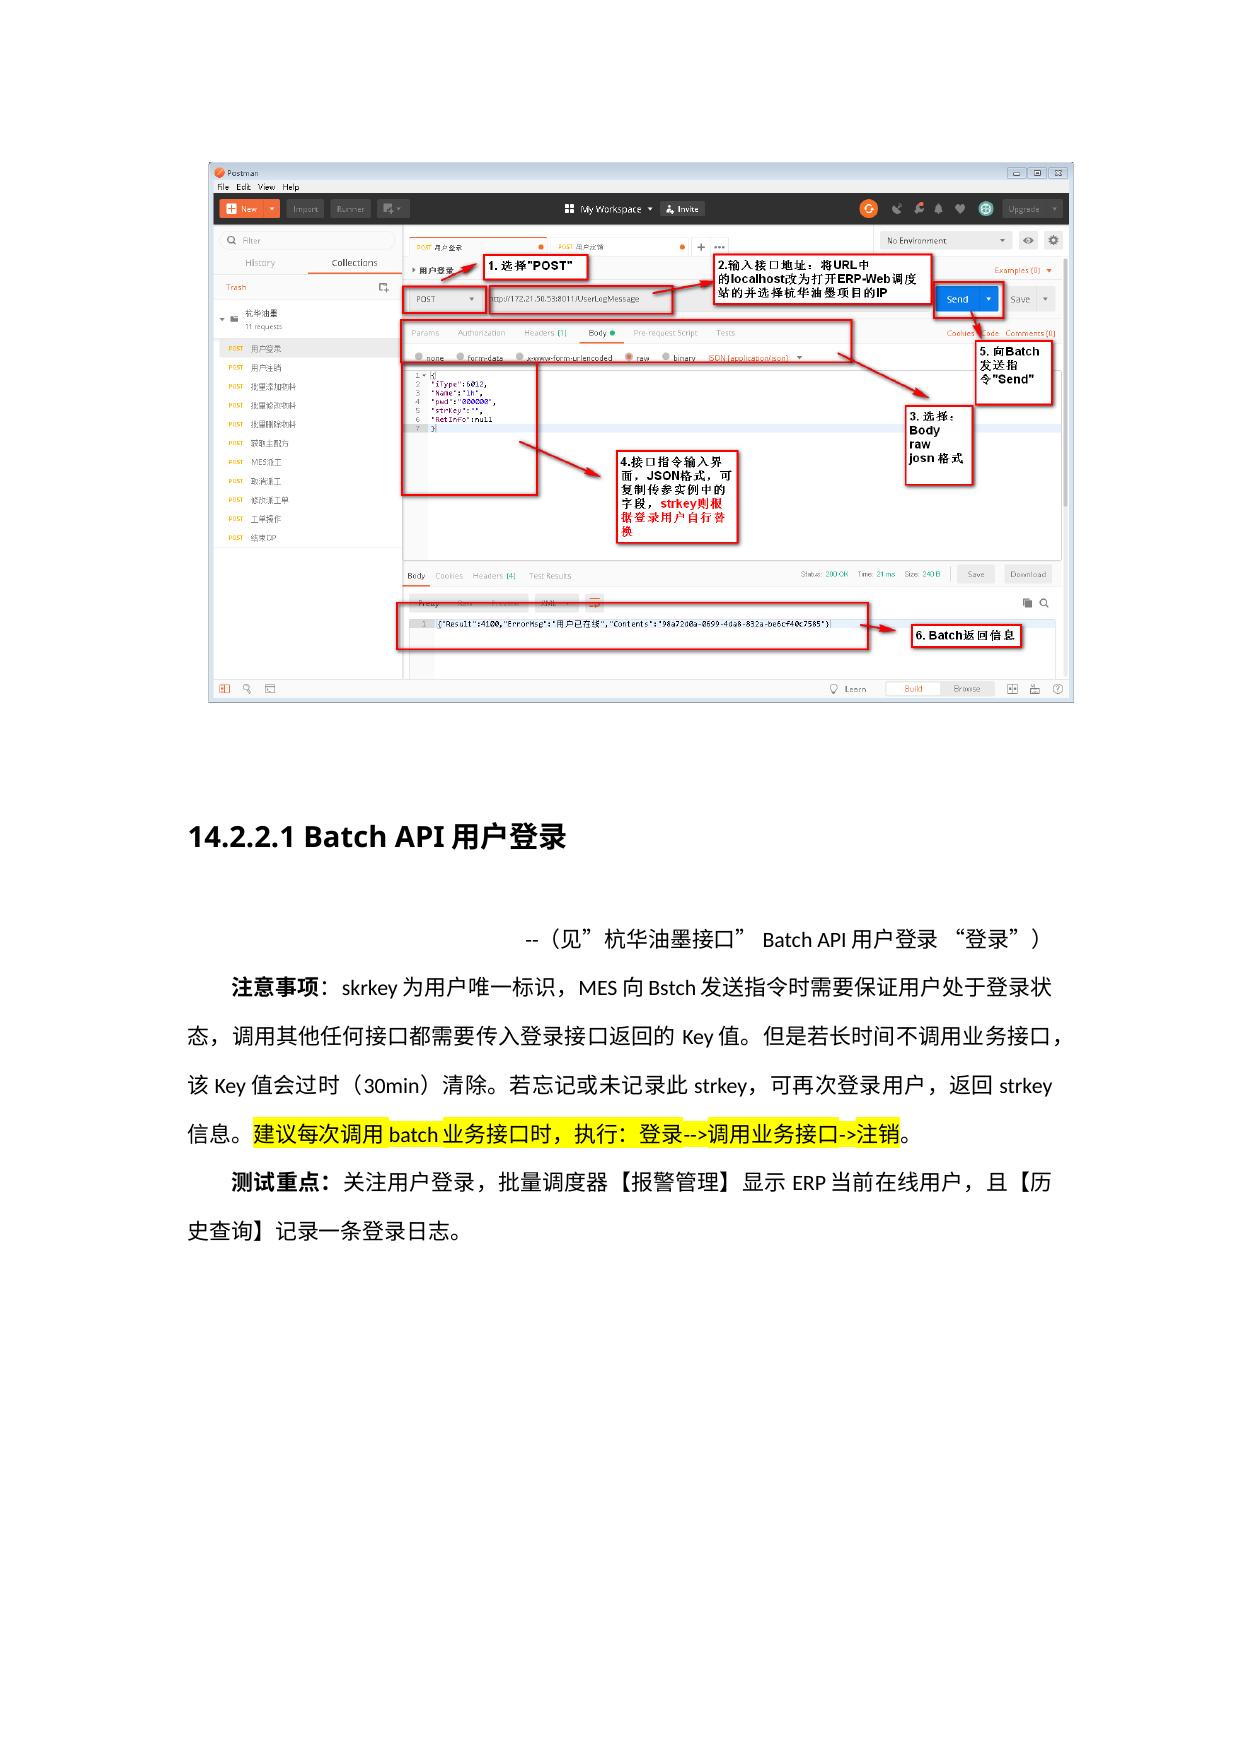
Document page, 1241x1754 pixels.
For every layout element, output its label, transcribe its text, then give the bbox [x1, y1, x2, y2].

text 注意事项：skrkey为用户唯一标识，MES向Bstch发送指令时需要保证用户处于登录状态，调用其他任何接口都需要传入登录接口返回的Key值。但是若长时间不调用业务接口，该Key值会过时（30min）清除。若忘记或未记录此strkey，可再次登录用户，返回strkey信息。建议每次调用batch业务接口时，执行：登录-->调用业务接口->注销。 [187, 970, 1053, 1149]
text 测试重点：关注用户登录，批量调度器【报警管理】显示ERP当前在线用户，且【历史查询】记录一条登录日志。 [187, 1164, 1053, 1246]
text --（见”杭华油墨接口” Batch API用户登录 “登录”） [187, 922, 1053, 954]
picture [208, 162, 1074, 703]
subtitle 14.2.2.1 Batch API用户登录 [187, 803, 1053, 868]
